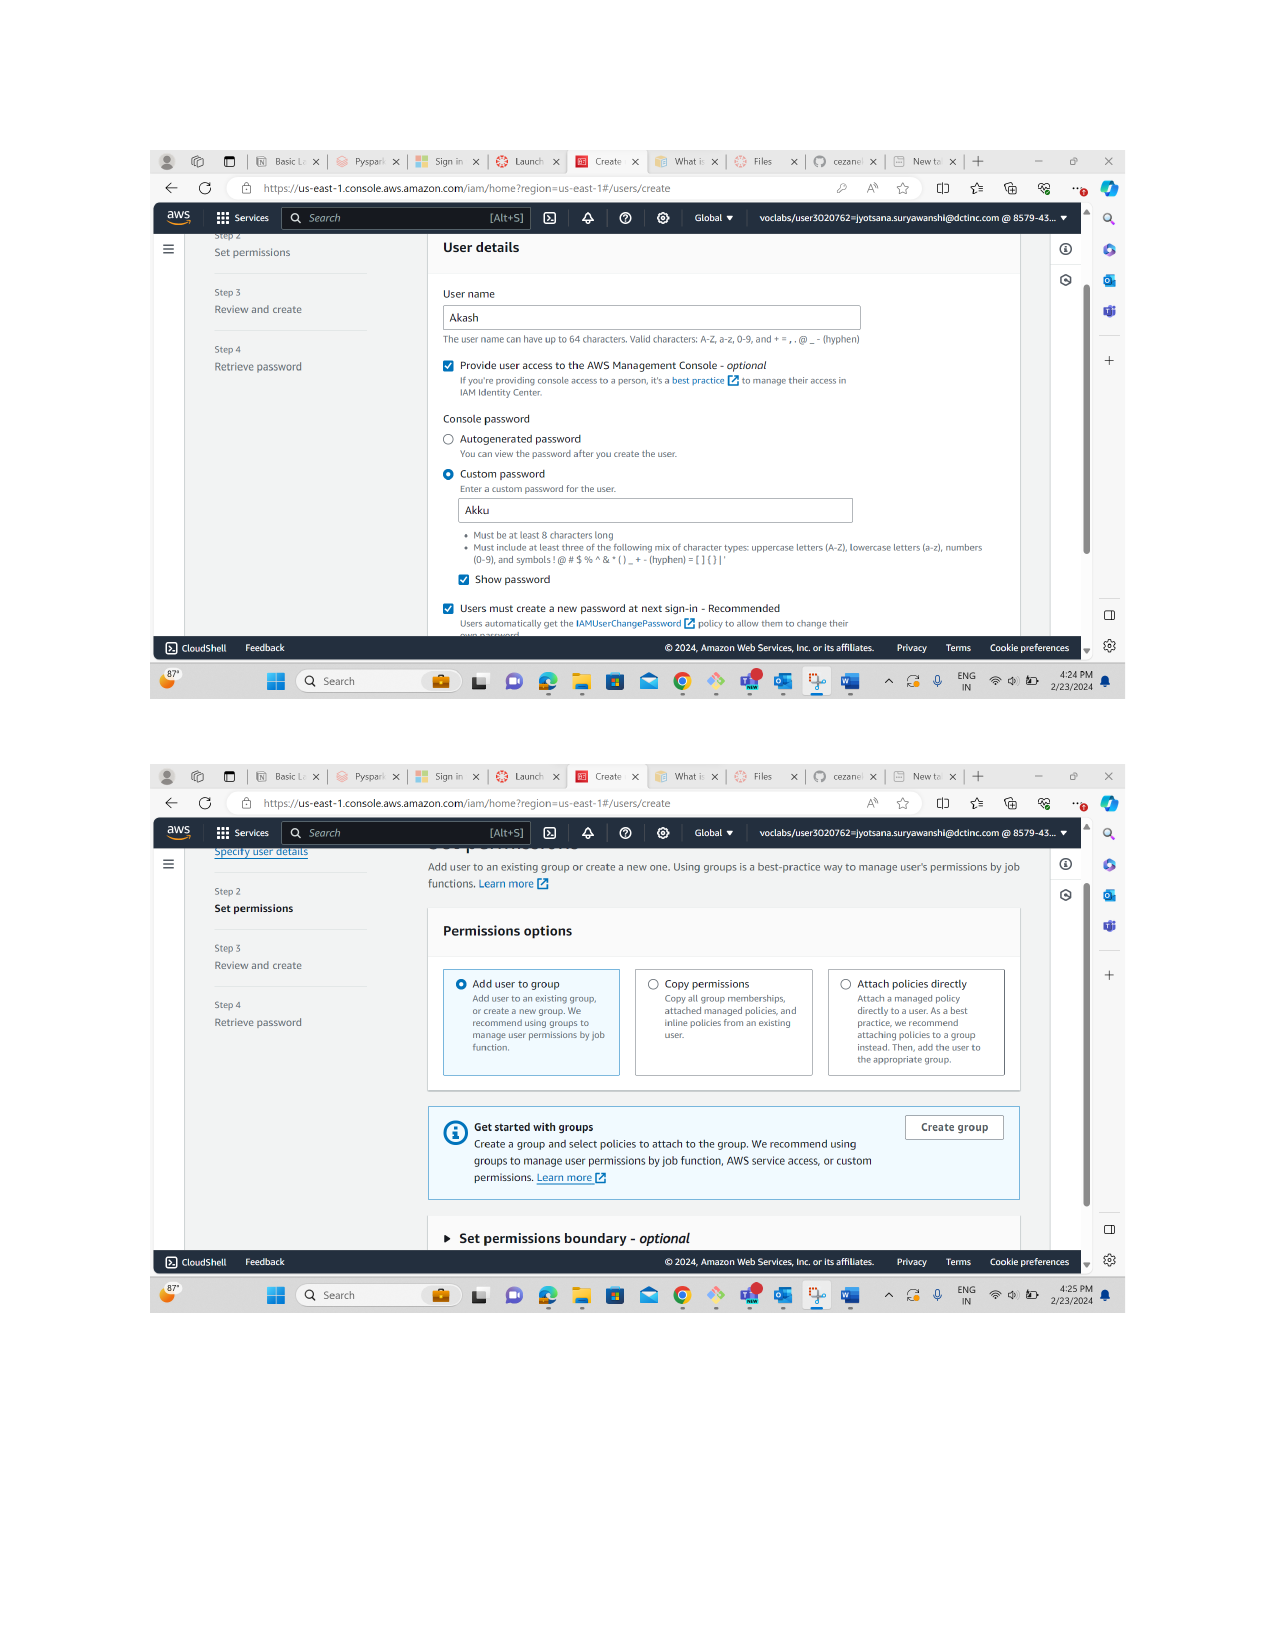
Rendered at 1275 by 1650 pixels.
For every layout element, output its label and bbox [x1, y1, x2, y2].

picture [150, 150, 1125, 699]
picture [150, 764, 1125, 1313]
